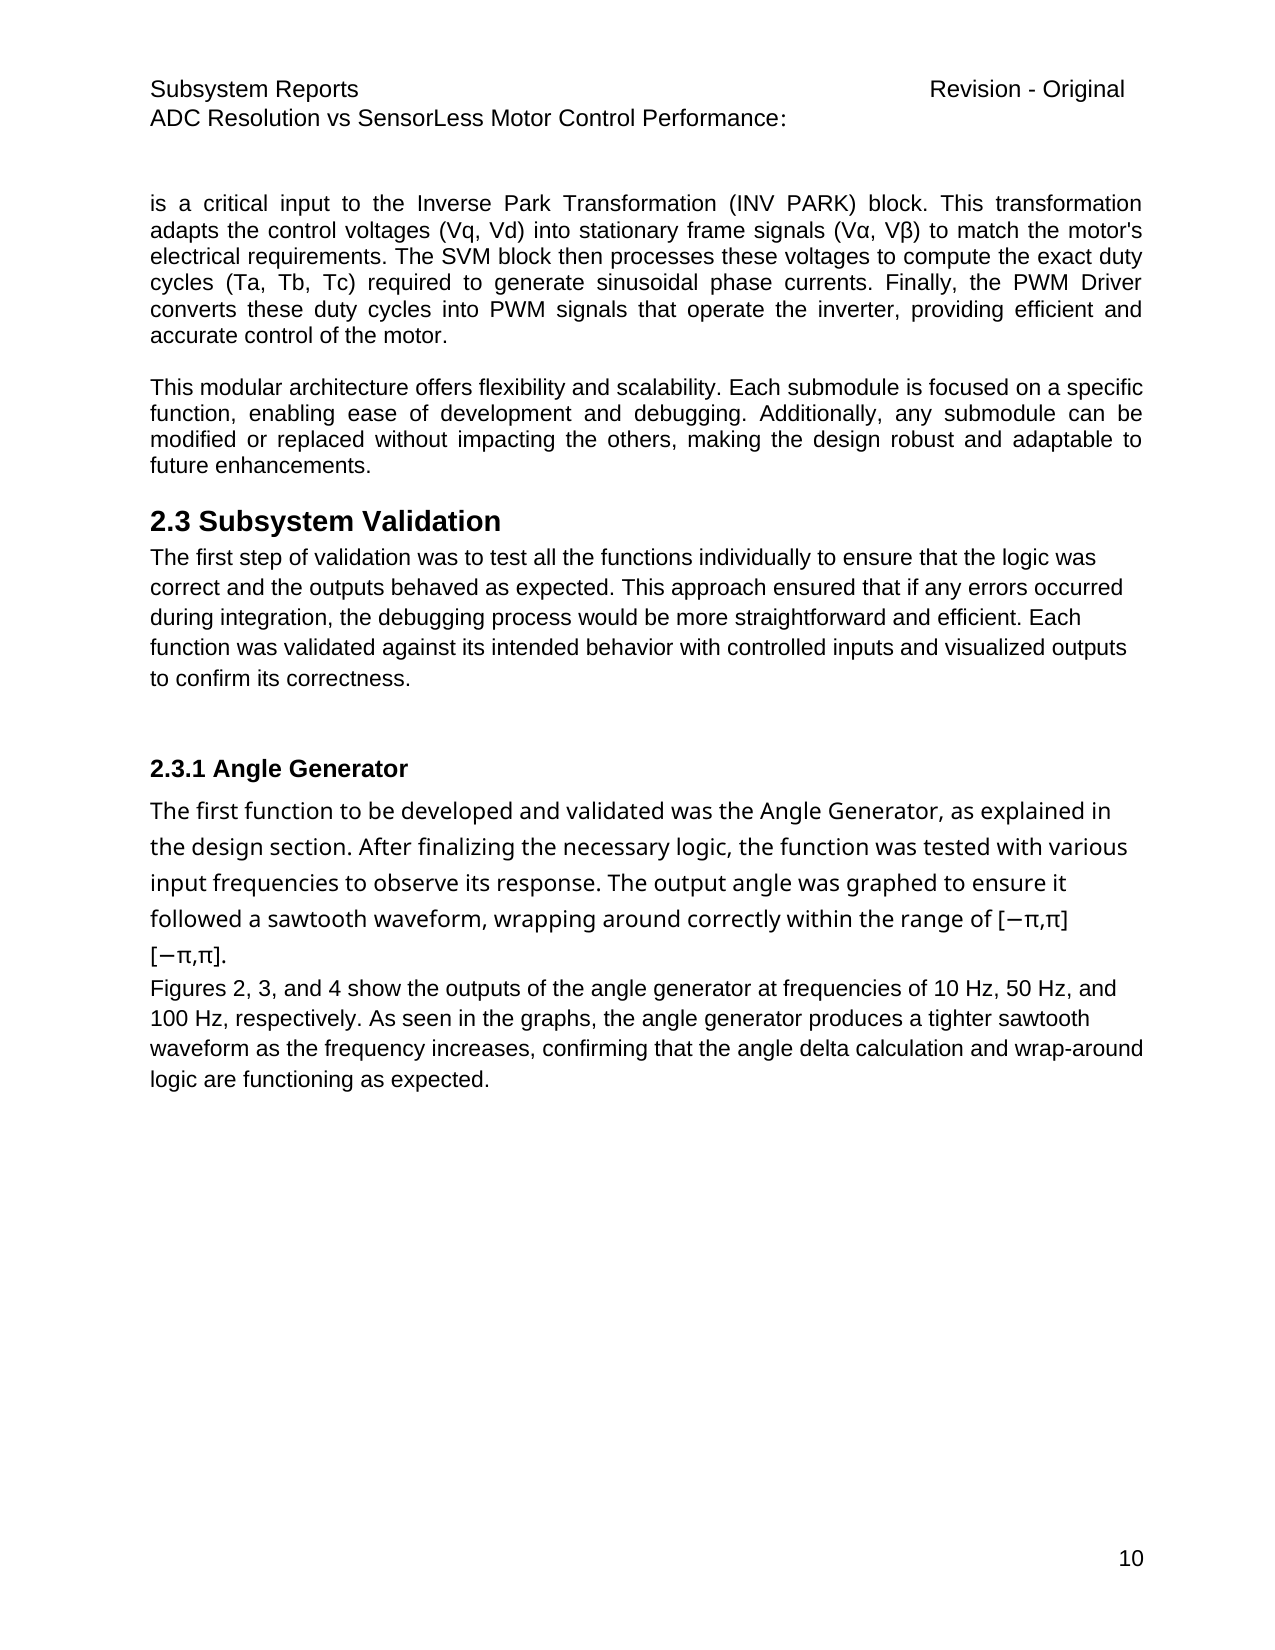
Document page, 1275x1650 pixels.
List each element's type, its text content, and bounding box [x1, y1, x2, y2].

text The first function to be developed and validated was the Angle Generator, as explained in the design section. After finalizing the necessary logic, the function was tested with various input frequencies to observe its response. The output angle was graphed to ensure it followed a sawtooth waveform, wrapping around correctly within the range of [−π,π][−π,π]. [150, 795, 1144, 970]
text Figures 2, 3, and 4 show the outputs of the angle generator at frequencies of 10 Hz, 50 Hz, and 100 Hz, respectively. As seen in the graphs, the angle generator produces a tighter sawtooth waveform as the frequency increases, confirming that the angle delta calculation and wrap-around logic are functioning as expected. [150, 975, 1144, 1092]
subtitle 2.3 Subsystem Validation [150, 504, 1144, 537]
text The first step of validation was to test all the functions individually to ensure that the logic was correct and the outputs behaved as expected. This approach ensured that if any errors occurred during integration, the debugging process would be more straightforward and efficient. Each function was validated against its intended behavior with controlled inputs and visualized outputs to confirm its correctness. [150, 544, 1144, 691]
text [150, 190, 1144, 348]
text This modular architecture offers flexibility and scalability. Each submodule is focused on a specific function, enabling ease of development and debugging. Additionally, any submodule can be modified or replaced without impacting the others, making the design robust and adaptable to future enhancements. [150, 373, 1144, 479]
subtitle 2.3.1 Angle Generator [150, 754, 1144, 783]
